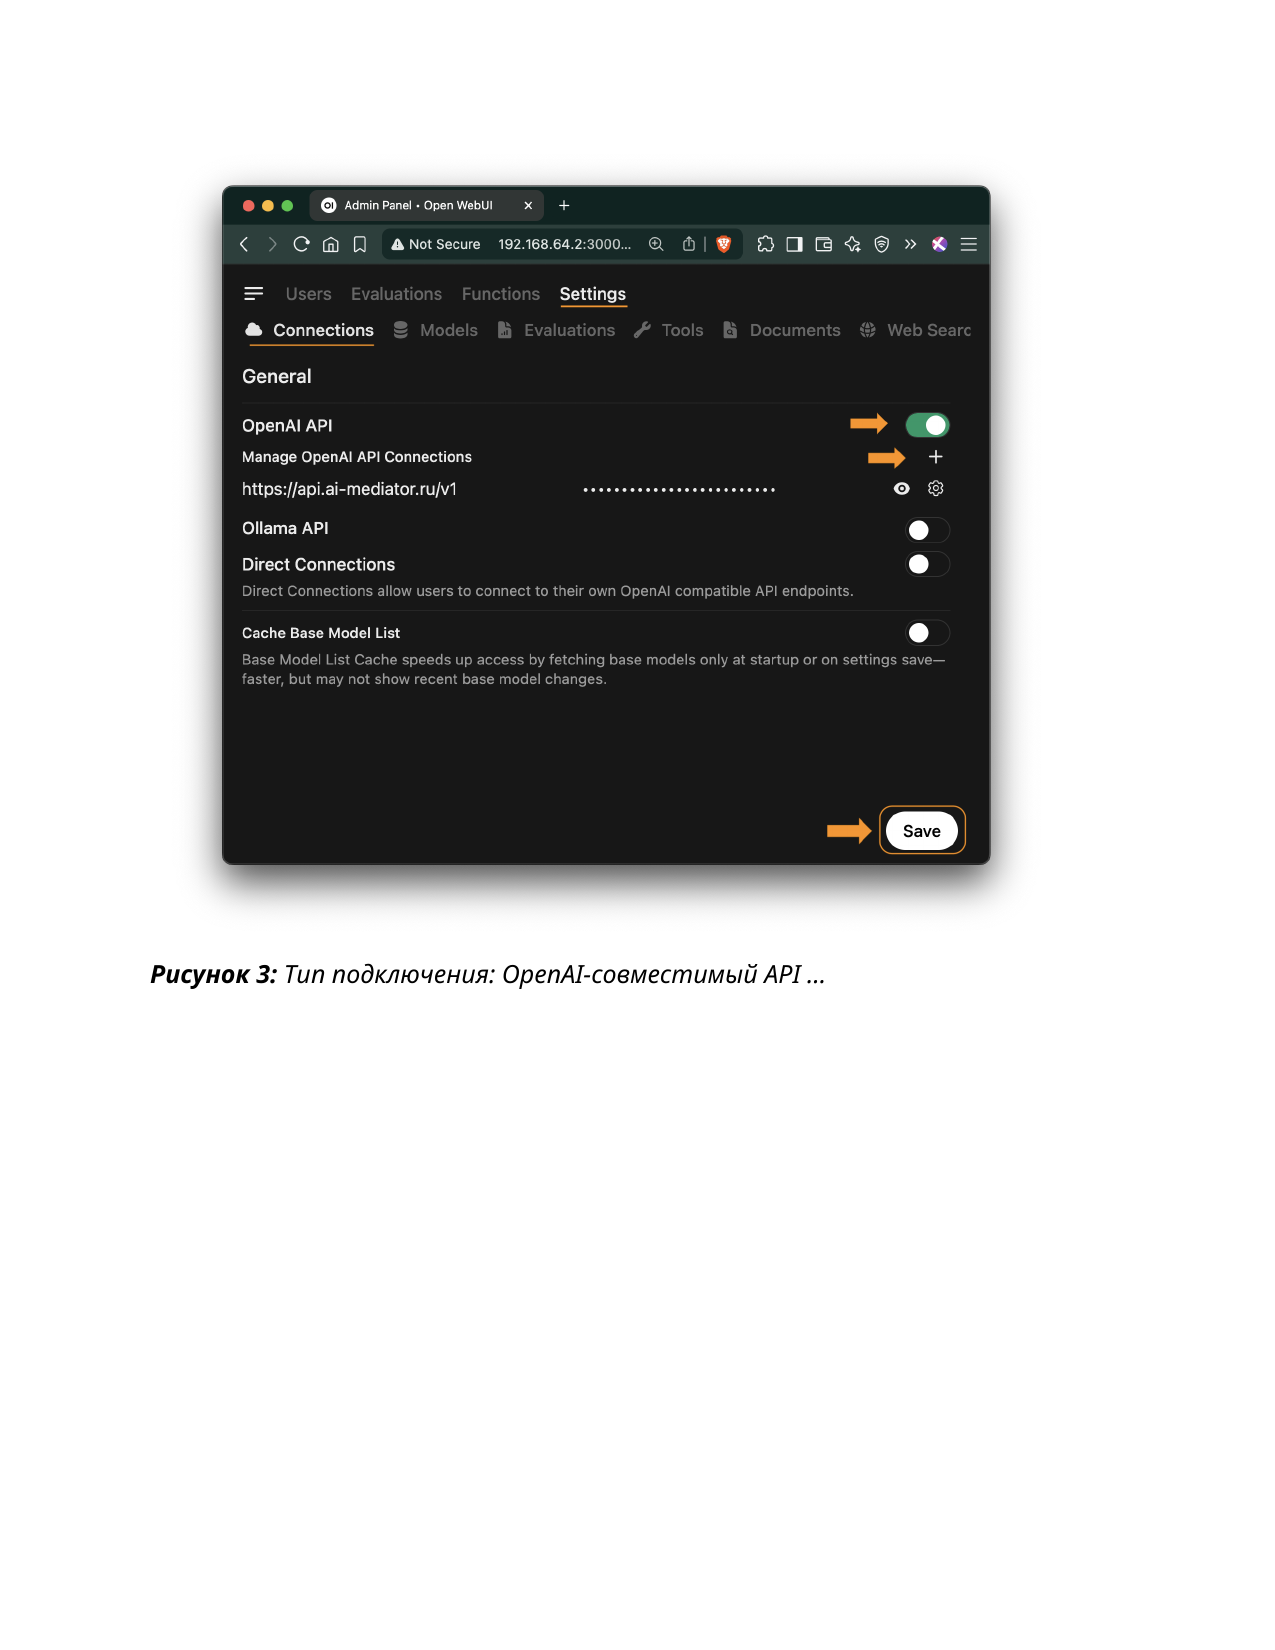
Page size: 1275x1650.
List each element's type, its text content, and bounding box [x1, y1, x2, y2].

text Рисунок 3: Тип подключения: OpenAI-совместимый API … [150, 957, 1125, 991]
picture [168, 150, 1044, 936]
